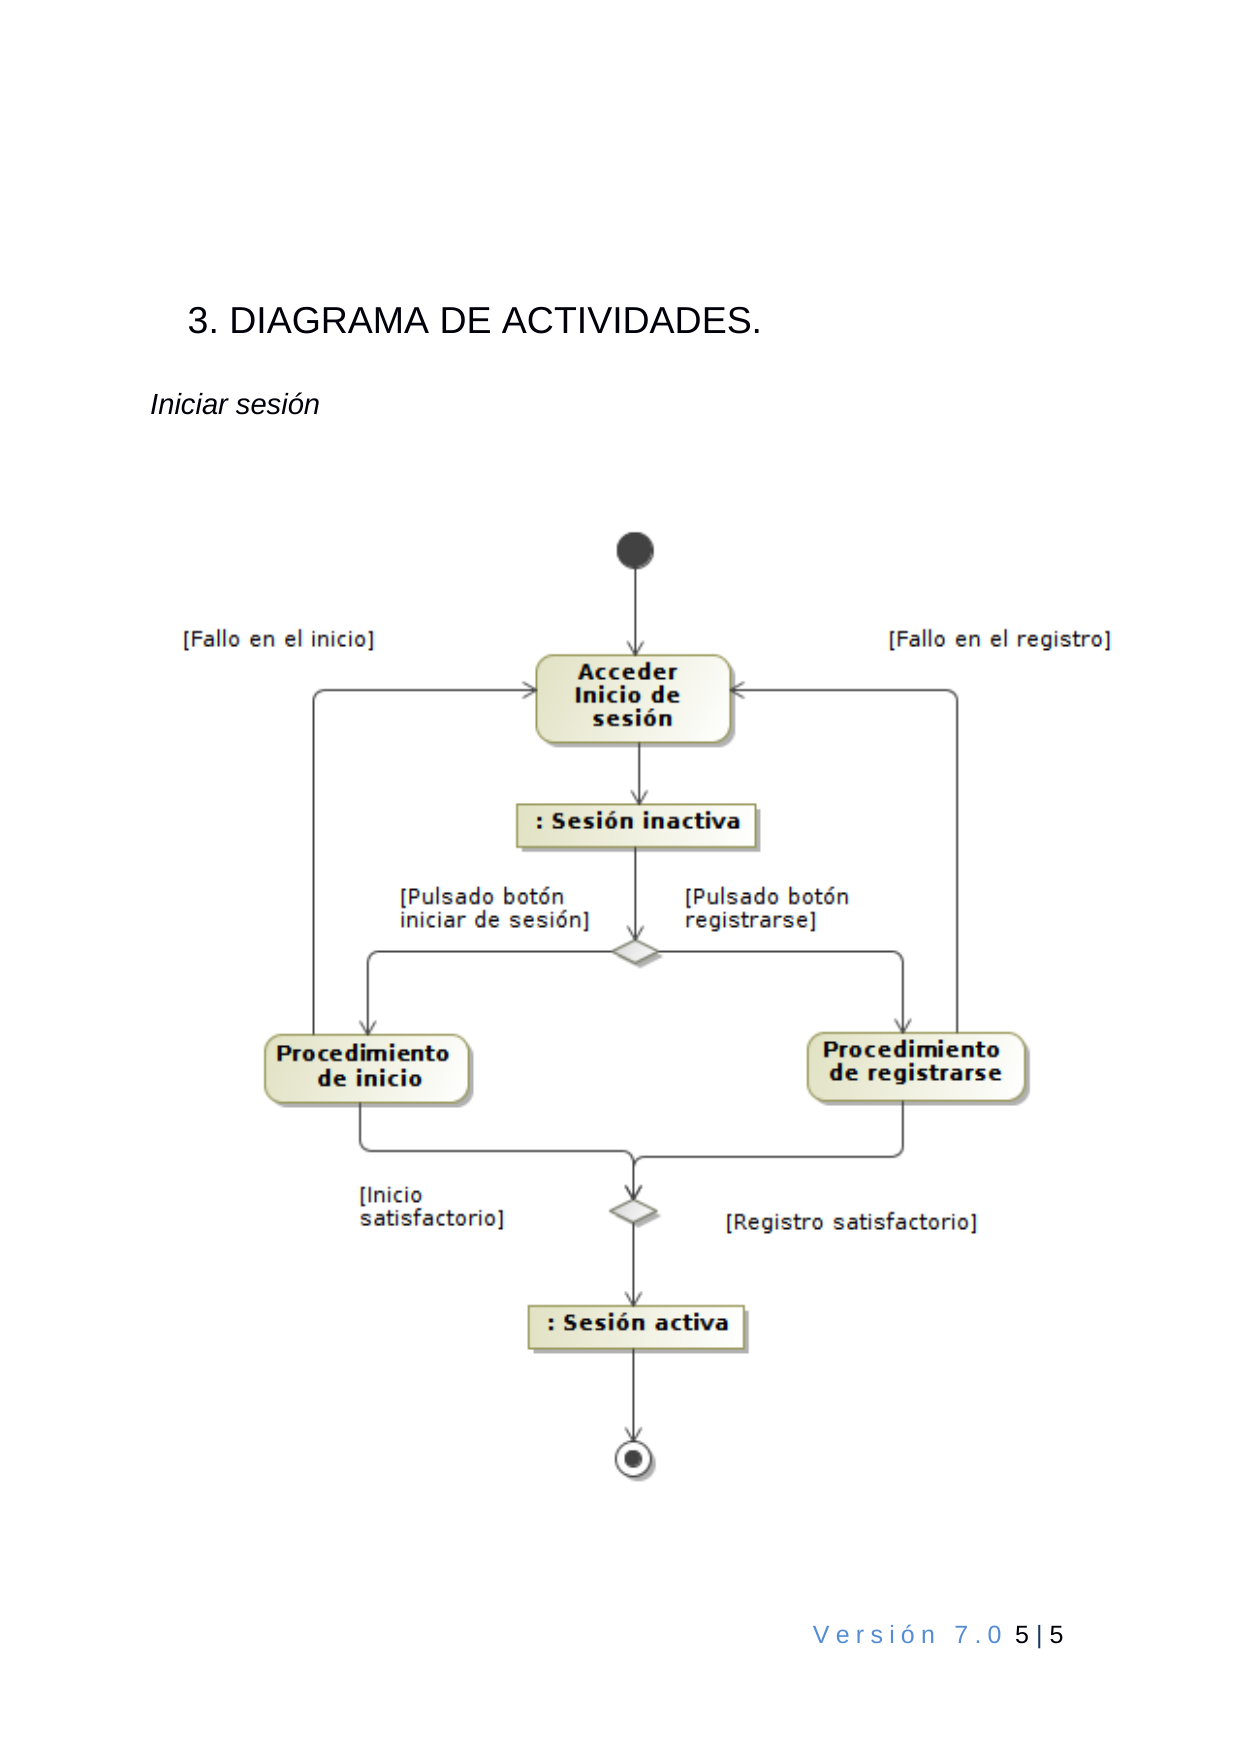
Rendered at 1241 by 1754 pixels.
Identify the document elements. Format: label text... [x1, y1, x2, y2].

text Iniciar sesión [150, 387, 1090, 420]
picture [125, 494, 1166, 1534]
text 3. DIAGRAMA DE ACTIVIDADES. [187, 299, 1090, 342]
